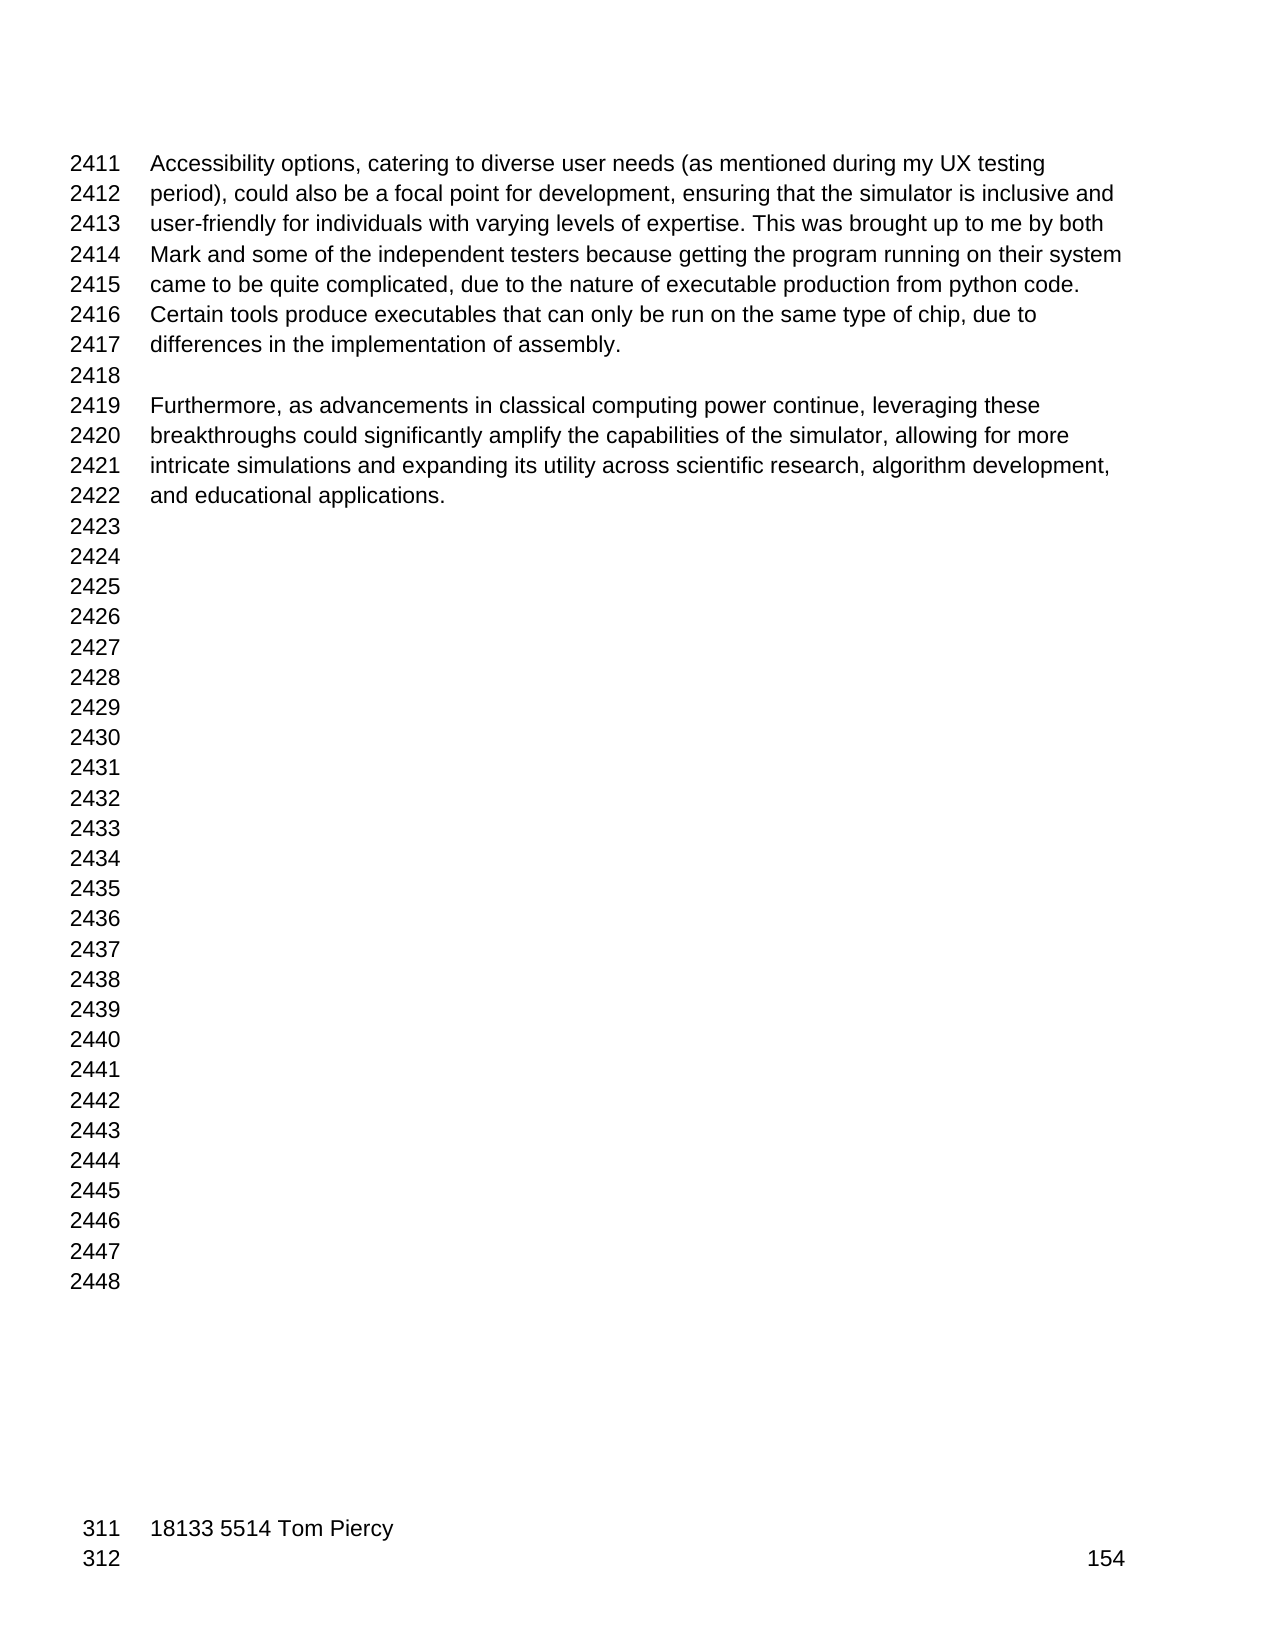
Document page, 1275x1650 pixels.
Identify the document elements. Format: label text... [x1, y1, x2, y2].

text Accessibility options, catering to diverse user needs (as mentioned during my UX testing period), could also be a focal point for development, ensuring that the simulator is inclusive and user-friendly for individuals with varying levels of expertise. This was brought up to me by both Mark and some of the independent testers because getting the program running on their system came to be quite complicated, due to the nature of executable production from python code. Certain tools produce executables that can only be run on the same type of chip, due to differences in the implementation of assembly. [150, 150, 1125, 358]
text Furthermore, as advancements in classical computing power continue, leveraging these breakthroughs could significantly amplify the capabilities of the simulator, allowing for more intricate simulations and expanding its utility across scientific research, algorithm development, and educational applications. [150, 392, 1125, 509]
